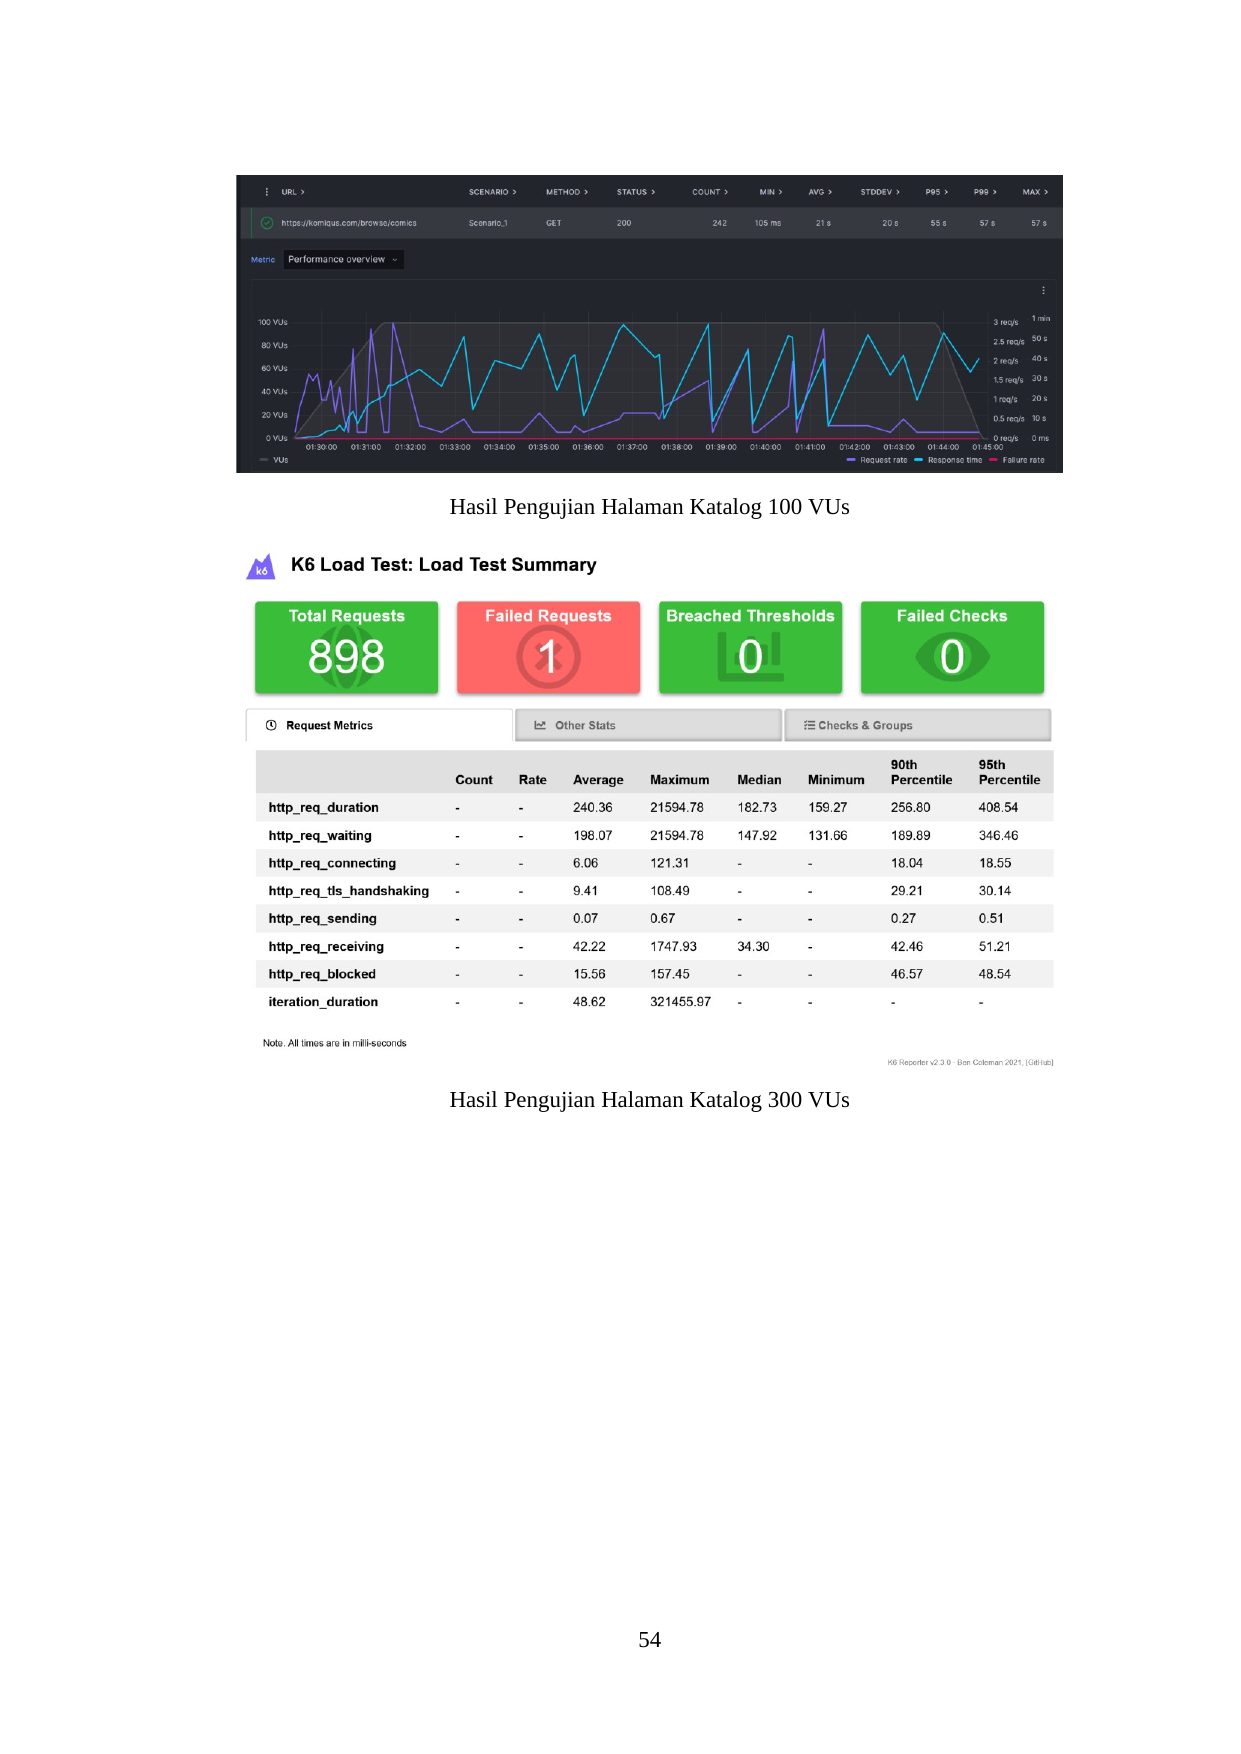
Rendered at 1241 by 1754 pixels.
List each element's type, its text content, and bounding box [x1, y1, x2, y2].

picture [245, 552, 1054, 1066]
text Hasil Pengujian Halaman Katalog 100 VUs [240, 493, 1059, 519]
picture [236, 175, 1063, 473]
